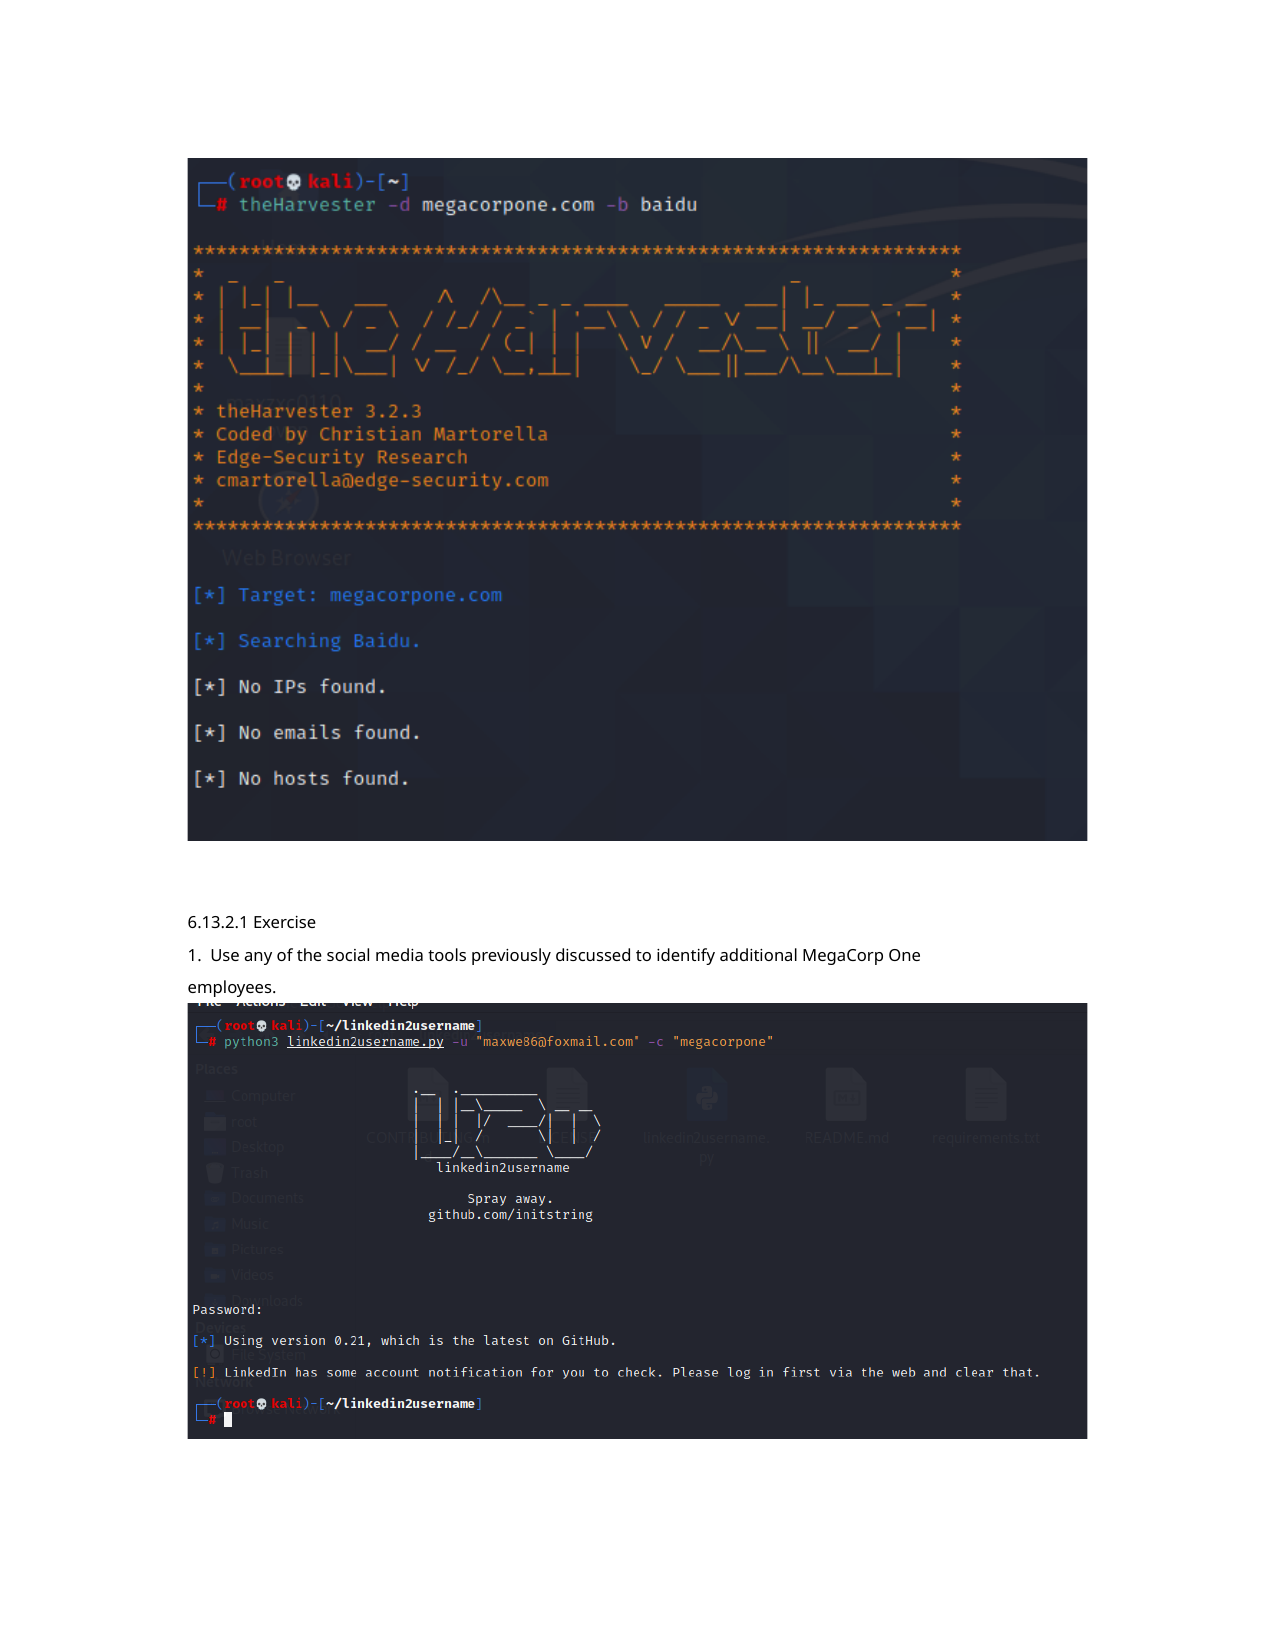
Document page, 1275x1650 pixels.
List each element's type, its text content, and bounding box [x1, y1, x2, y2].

text 6.13.2.1 Exercise [187, 906, 1087, 939]
picture [187, 158, 1088, 841]
text 1. Use any of the social media tools previously discussed to identify additional MegaCorp One [187, 939, 1087, 971]
picture [187, 1003, 1088, 1439]
list employees. [187, 971, 1087, 1003]
